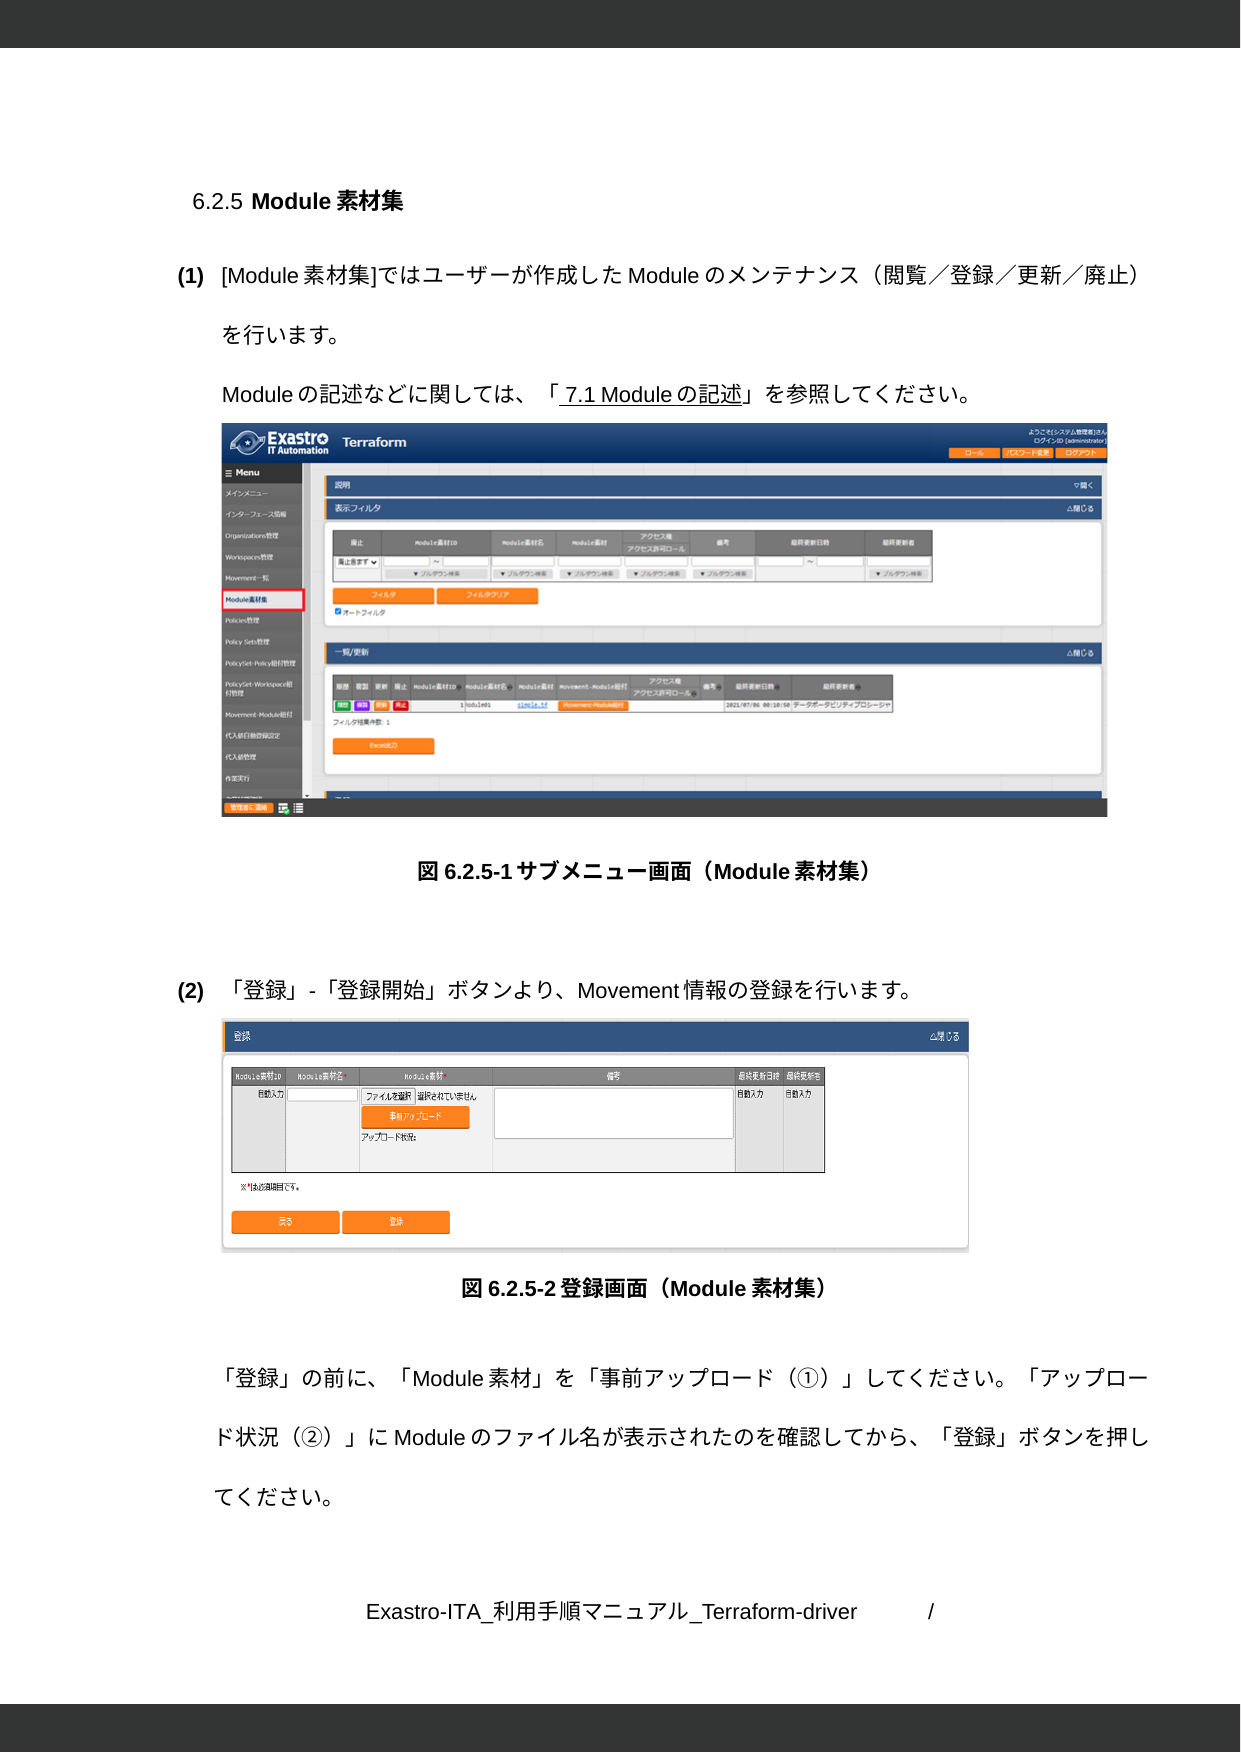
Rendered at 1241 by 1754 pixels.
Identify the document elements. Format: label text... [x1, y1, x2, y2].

picture [0, 0, 1241, 48]
picture [221, 1018, 969, 1253]
text 図 6.2.5-1サブメニュー画面（Module素材集） [148, 840, 1152, 900]
subtitle Module素材集 [192, 170, 1152, 229]
text 図 6.2.5-2登録画面（Module素材集） [148, 1257, 1152, 1317]
picture [221, 423, 1108, 817]
list 「登録」-「登録開始」ボタンより、Movement情報の登録を行います。 [177, 959, 1152, 1019]
list Moduleの記述などに関しては、「 7.1 Moduleの記述」を参照してください。 [222, 363, 1152, 423]
picture [0, 1704, 1241, 1752]
text 「登録」の前に、「Module素材」を「事前アップロード（①）」してください。「アップロード状況（②）」にModuleのファイル名が表示されたのを確認してから、「登録」ボタンを押してください。 [213, 1347, 1152, 1525]
list [Module素材集]ではユーザーが作成したModuleのメンテナンス（閲覧／登録／更新／廃止）を行います。 [177, 244, 1152, 363]
